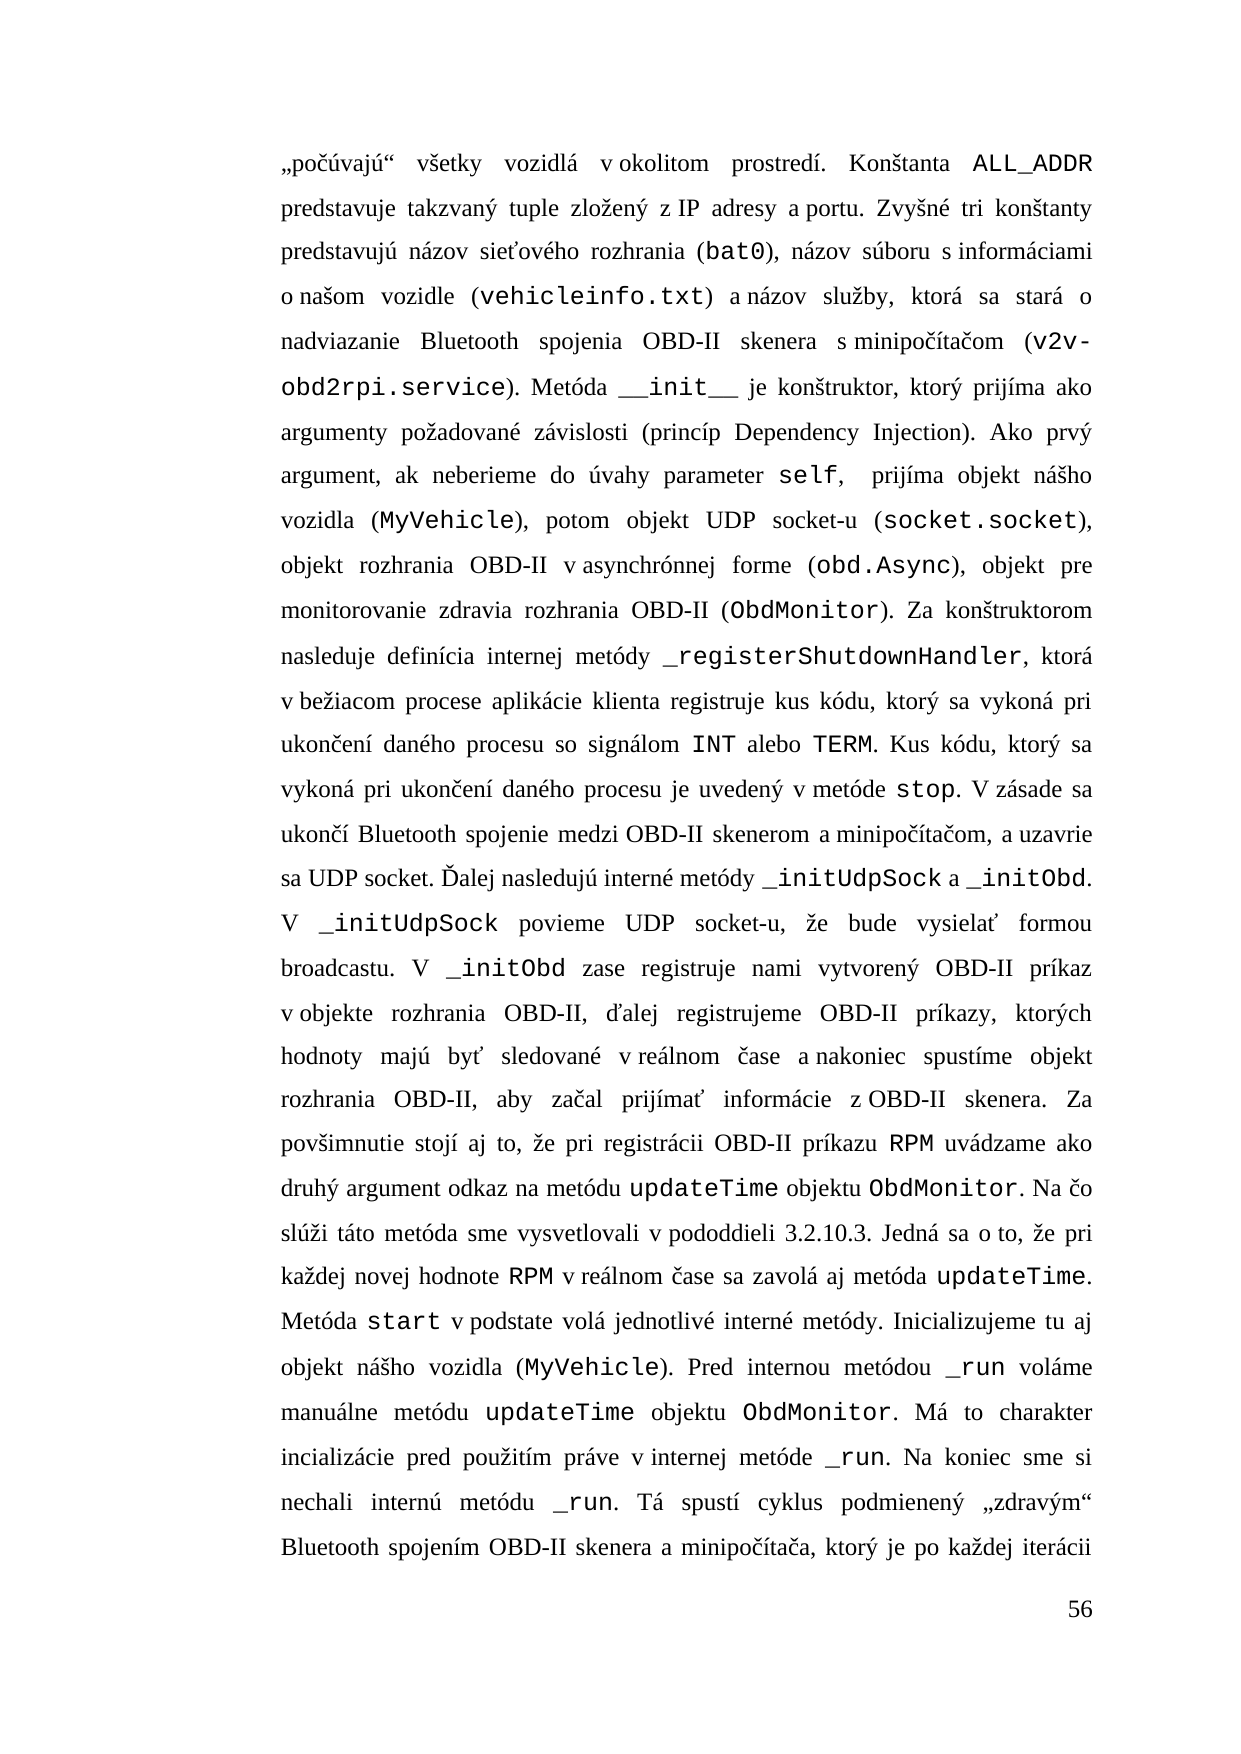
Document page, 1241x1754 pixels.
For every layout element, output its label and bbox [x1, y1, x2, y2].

text [281, 148, 1092, 1561]
